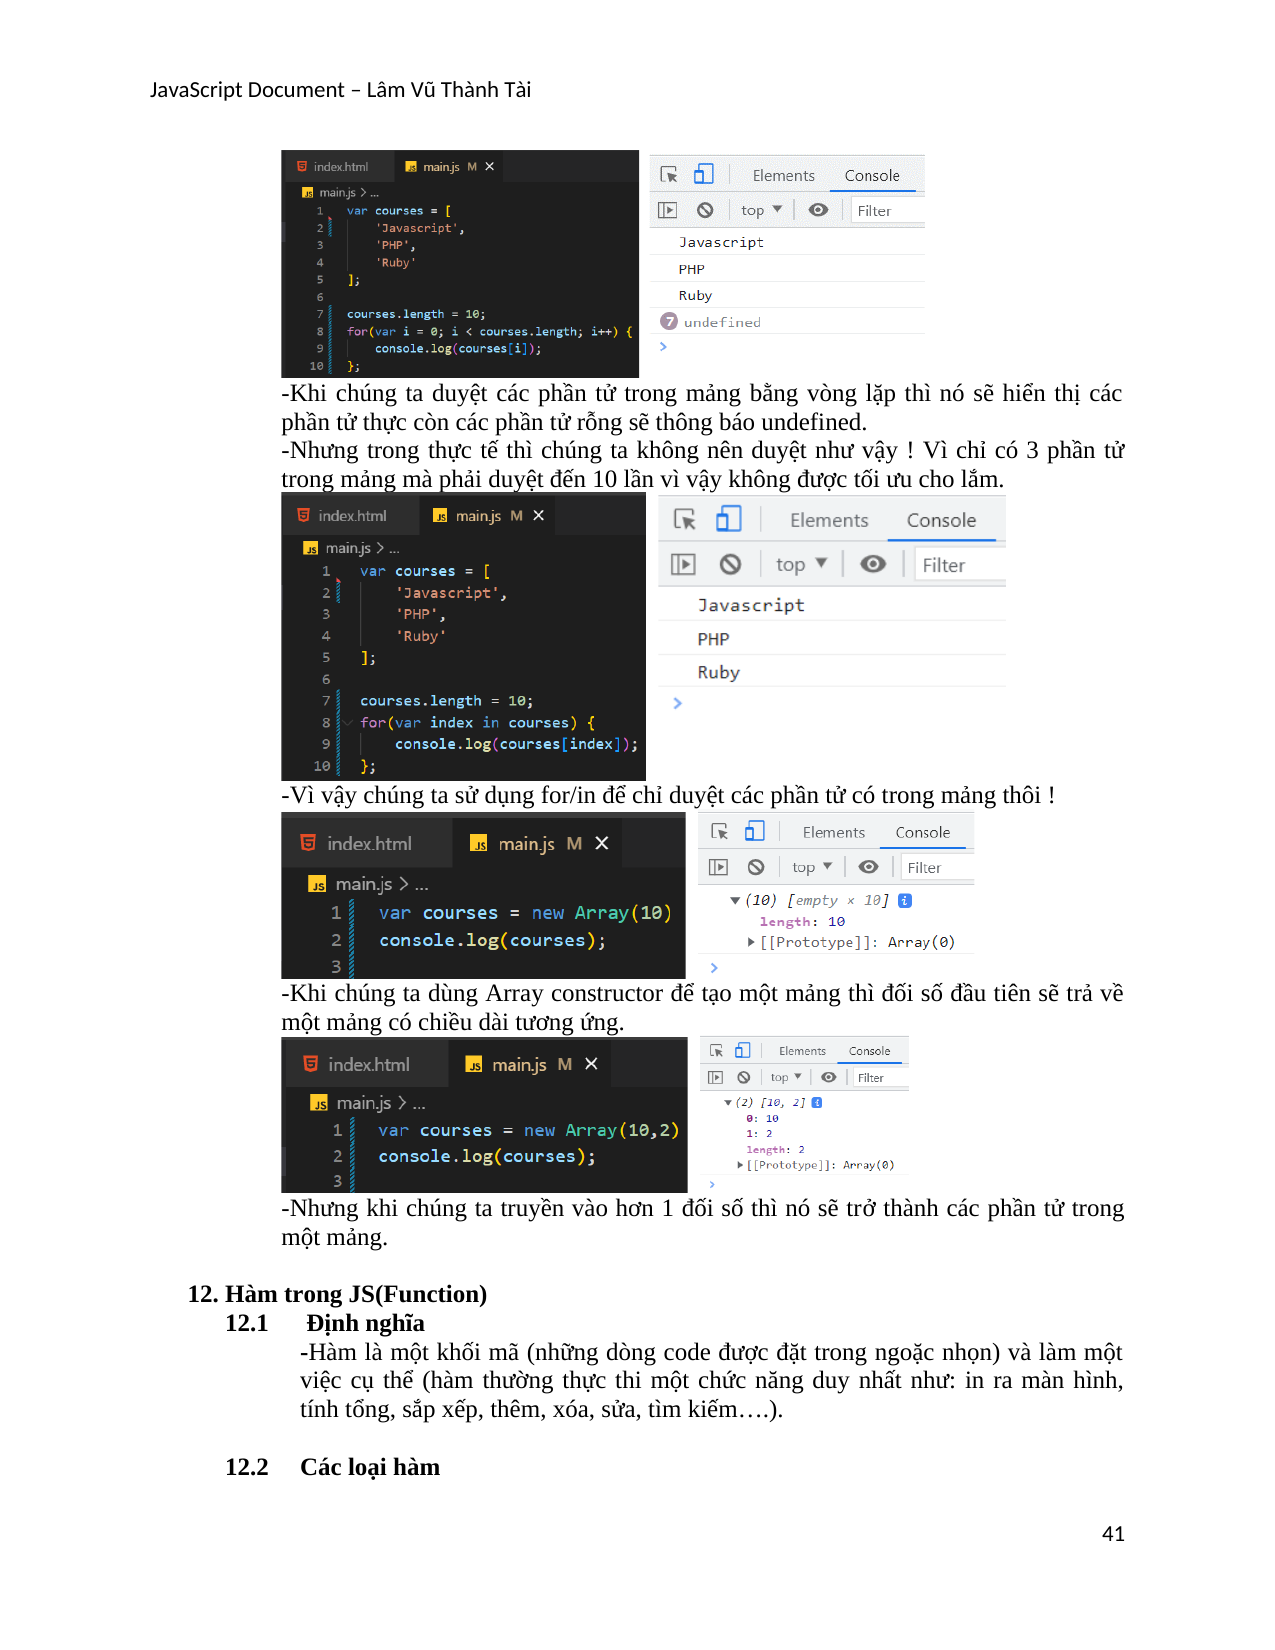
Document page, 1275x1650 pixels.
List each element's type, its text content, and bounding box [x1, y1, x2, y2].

list Các loại hàm [225, 1452, 1125, 1481]
list -Khi chúng ta dùng Array constructor để tạo một mảng thì đối số đầu tiên sẽ trả về một mảng có chiều dài tương ứng. [281, 978, 1125, 1036]
picture [698, 809, 975, 979]
list -Vì vậy chúng ta sử dụng for/in để chỉ duyệt các phần tử có trong mảng thôi ! [281, 781, 1125, 809]
list -Nhưng khi chúng ta truyền vào hơn 1 đối số thì nó sẽ trở thành các phần tử trong một mảng. [281, 1193, 1125, 1251]
picture [658, 495, 1006, 781]
subtitle Hàm trong JS(Function) [187, 1279, 1125, 1308]
picture [649, 153, 925, 378]
list Định nghĩa [225, 1308, 1125, 1337]
picture [281, 150, 640, 378]
picture [700, 1035, 909, 1193]
list -Khi chúng ta duyệt các phần tử trong mảng bằng vòng lặp thì nó sẽ hiển thị các phần tử thực còn các phần tử rỗng sẽ thông báo undefined. [281, 378, 1125, 435]
picture [281, 1037, 688, 1193]
picture [281, 812, 686, 979]
list -Hàm là một khối mã (những dòng code được đặt trong ngoặc nhọn) và làm một việc cụ thể (hàm thường thực thi một chức năng duy nhất như: in ra màn hình, tính tổng, sắp xếp, thêm, xóa, sửa, tìm kiếm….). [300, 1337, 1125, 1423]
picture [281, 492, 646, 781]
list -Nhưng trong thực tế thì chúng ta không nên duyệt như vậy ! Vì chỉ có 3 phần tử trong mảng mà phải duyệt đến 10 lần vì vậy không được tối ưu cho lắm. [281, 435, 1125, 493]
